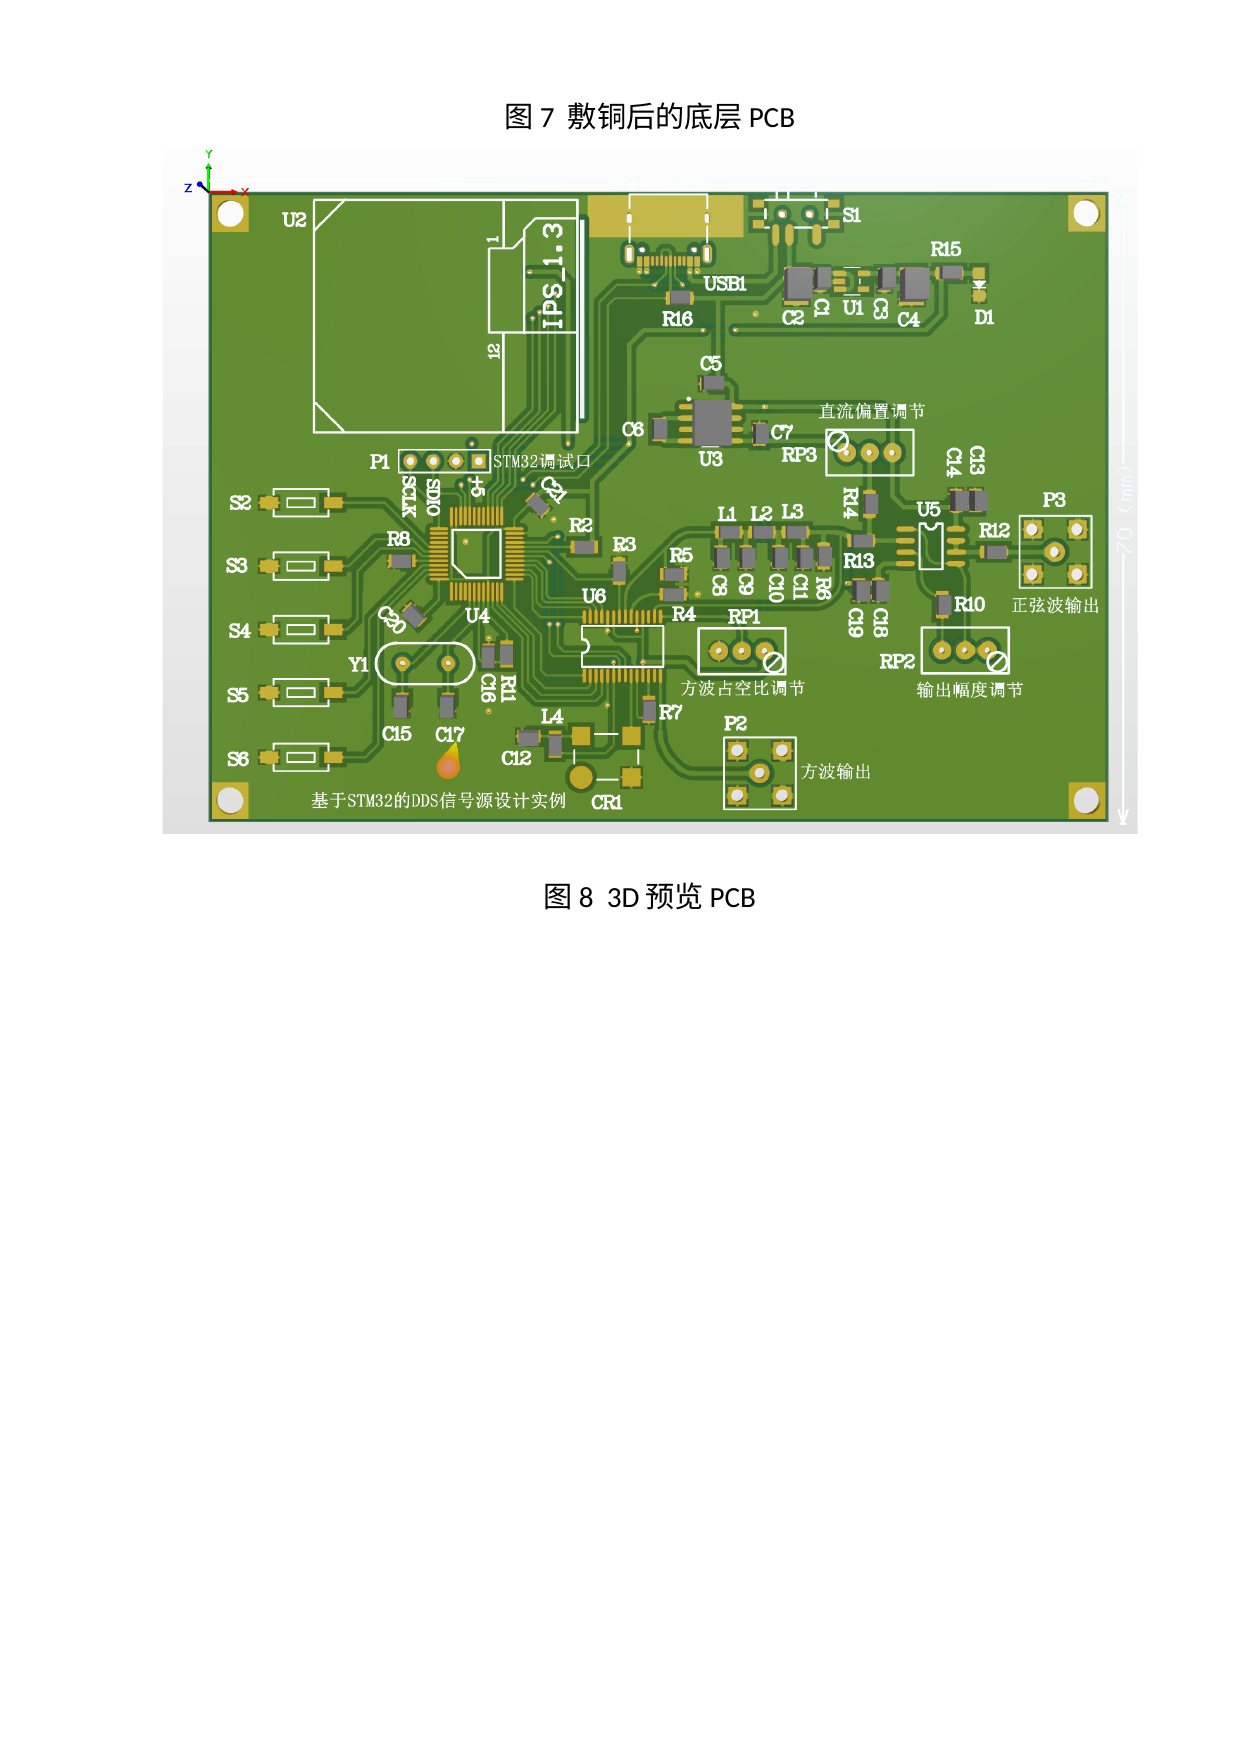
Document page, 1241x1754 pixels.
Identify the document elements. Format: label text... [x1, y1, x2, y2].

text 图8 3D预览PCB [162, 862, 1137, 927]
text 图7 敷铜后的底层PCB [162, 82, 1137, 147]
picture [162, 147, 1138, 834]
